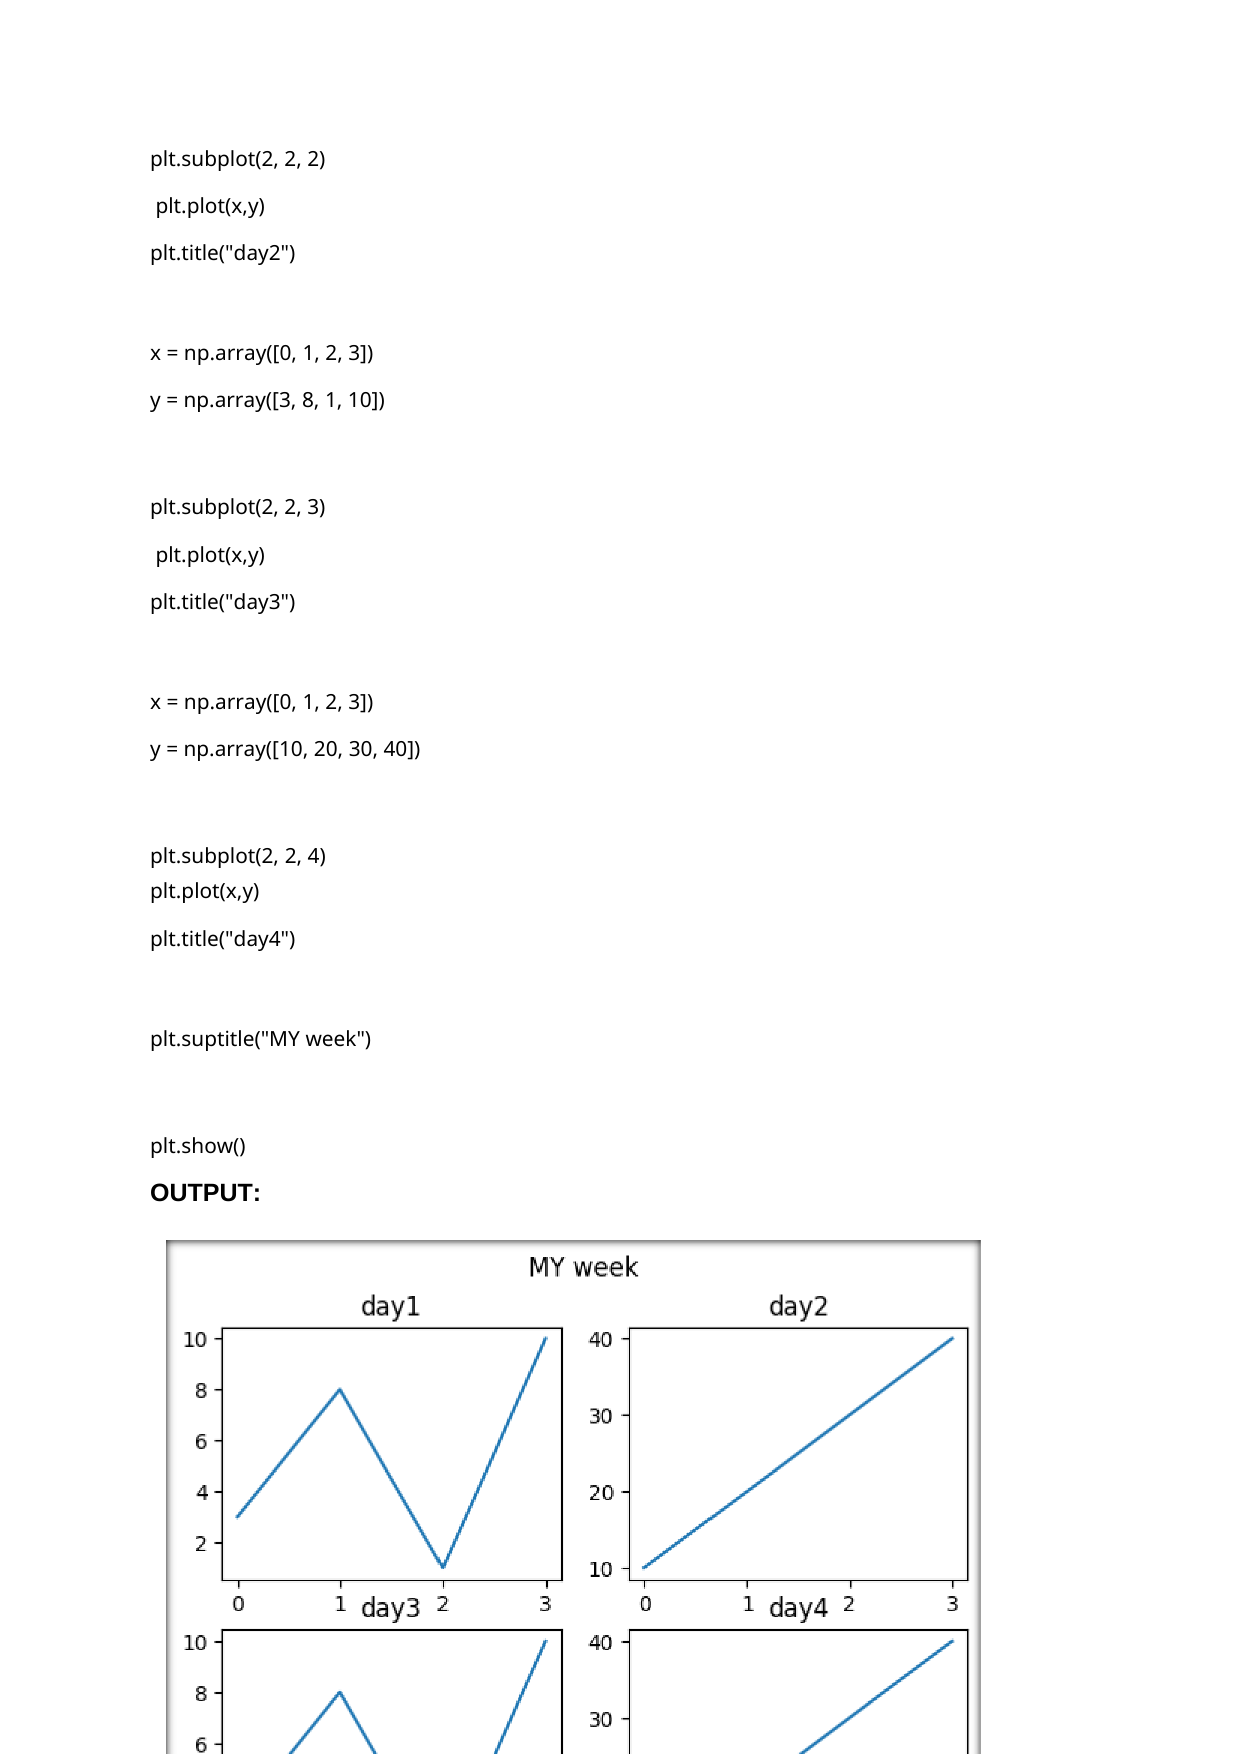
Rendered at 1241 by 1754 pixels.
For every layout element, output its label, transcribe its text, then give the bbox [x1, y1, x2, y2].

text y = np.array([3, 8, 1, 10]) [150, 385, 1105, 414]
text plt.subplot(2, 2, 3) [150, 492, 352, 521]
text plt.subplot(2, 2, 2) [150, 144, 352, 172]
text y = np.array([10, 20, 30, 40]) [150, 734, 1105, 762]
text plt.plot(x,y) plt.title("day4") [150, 876, 313, 952]
text x = np.array([0, 1, 2, 3]) [150, 338, 1105, 367]
text plt.suptitle("MY week") [150, 1024, 1105, 1052]
text plt.plot(x,y) [150, 540, 352, 568]
picture [165, 1240, 981, 1754]
text plt.subplot(2, 2, 4) [150, 841, 1105, 870]
text plt.title("day2") [150, 238, 352, 267]
text plt.plot(x,y) [150, 191, 352, 219]
text OUTPUT: [150, 1178, 1105, 1207]
text x = np.array([0, 1, 2, 3]) [150, 687, 1105, 715]
text plt.title("day3") [150, 587, 352, 615]
text plt.show() [150, 1131, 1105, 1159]
